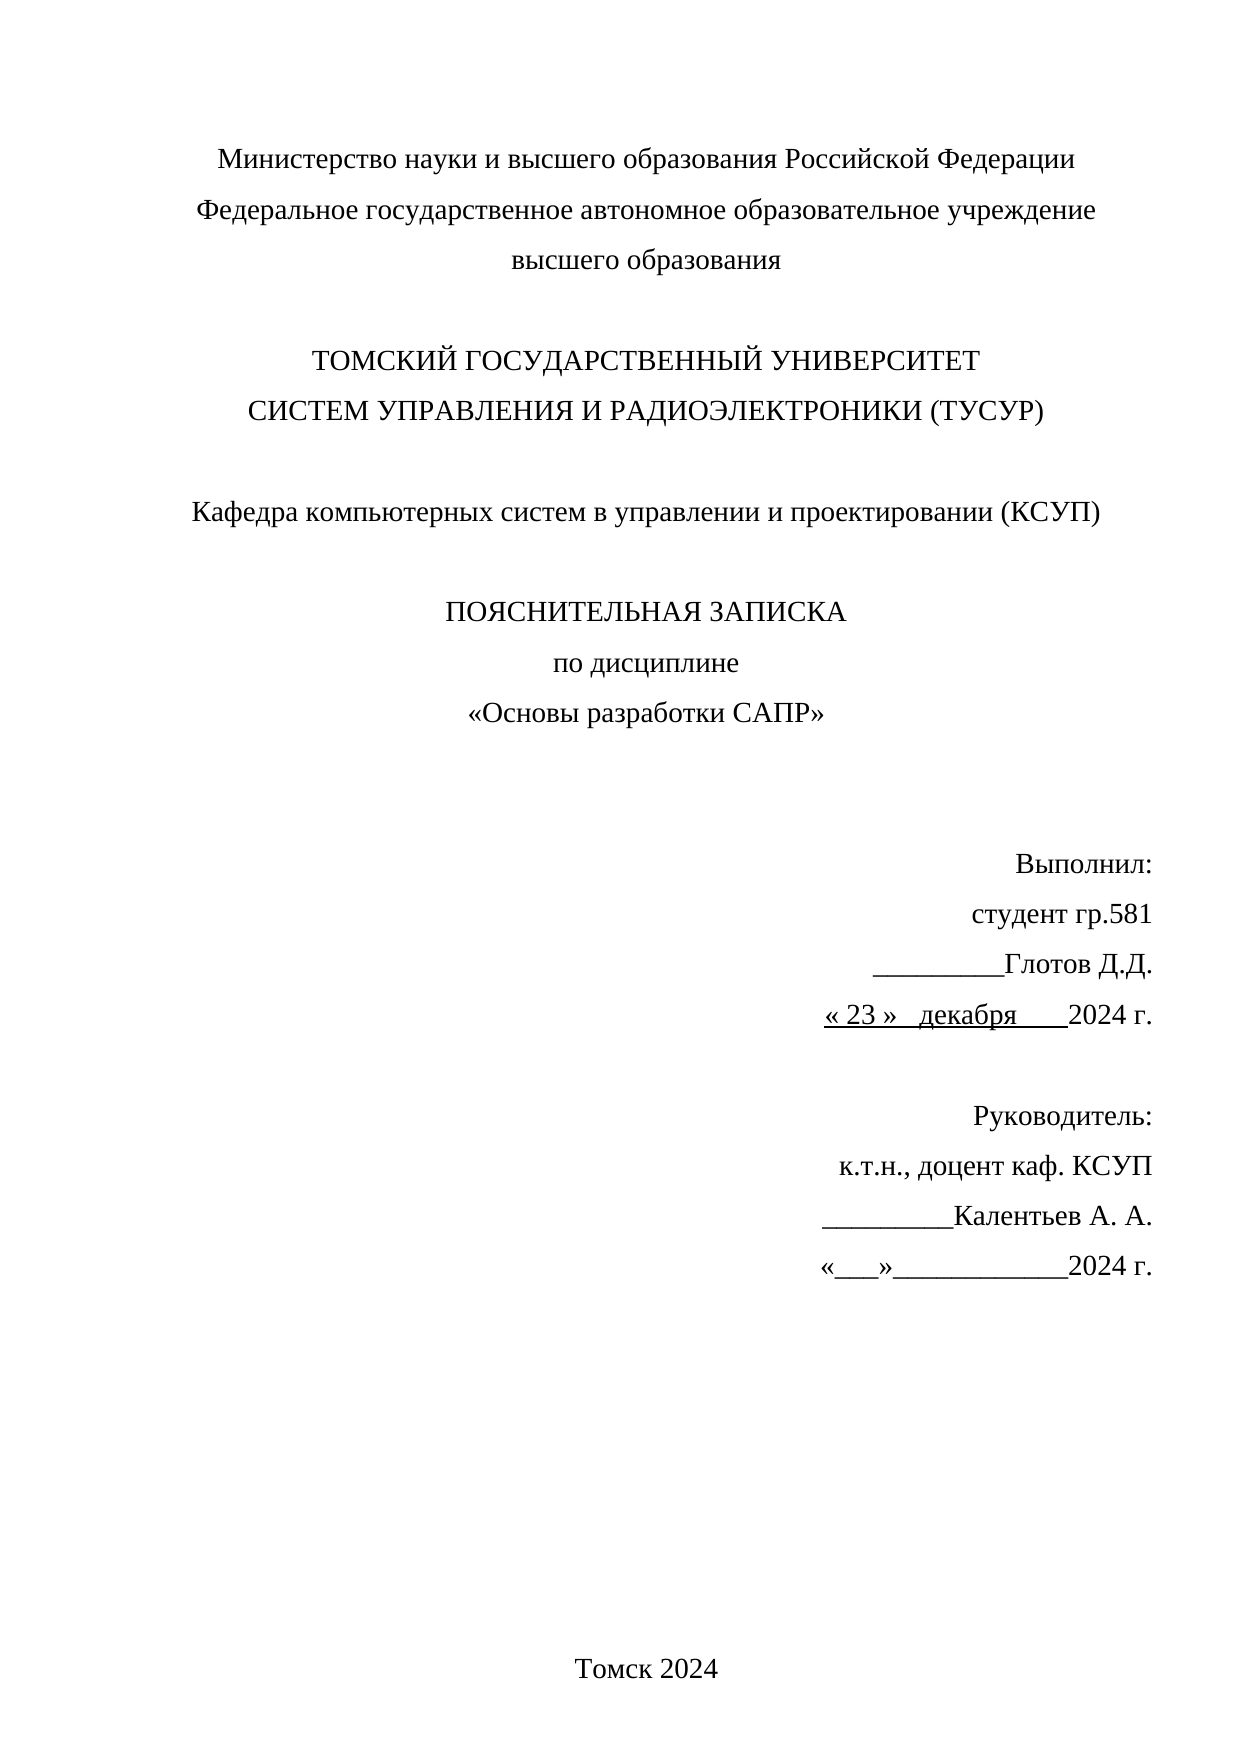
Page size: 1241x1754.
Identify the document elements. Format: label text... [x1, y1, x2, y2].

text _________Калентьев А. А. [139, 1198, 1153, 1232]
text Томск 2024 [139, 1601, 1153, 1684]
text ПОЯСНИТЕЛЬНАЯ ЗАПИСКА [139, 594, 1153, 628]
text «___»____________2024 г. [139, 1248, 1153, 1282]
text студент гр.581 [139, 896, 1153, 930]
text « 23 » декабря 2024 г. [139, 997, 1153, 1031]
text Выполнил: [139, 846, 1153, 879]
text Министерство науки и высшего образования Российской Федерации [139, 142, 1153, 175]
text Кафедра компьютерных систем в управлении и проектировании (КСУП) [139, 494, 1153, 527]
text Руководитель: [139, 1098, 1153, 1131]
text к.т.н., доцент каф. КСУП [139, 1148, 1153, 1181]
text «Основы разработки САПР» [139, 695, 1153, 729]
text Федеральное государственное автономное образовательное учреждение высшего образования [139, 192, 1153, 276]
text _________Глотов Д.Д. [139, 947, 1153, 980]
text ТОМСКИЙ ГОСУДАРСТВЕННЫЙ УНИВЕРСИТЕТ СИСТЕМ УПРАВЛЕНИЯ И РАДИОЭЛЕКТРОНИКИ (ТУСУР) [139, 343, 1153, 427]
text по дисциплине [139, 645, 1153, 678]
